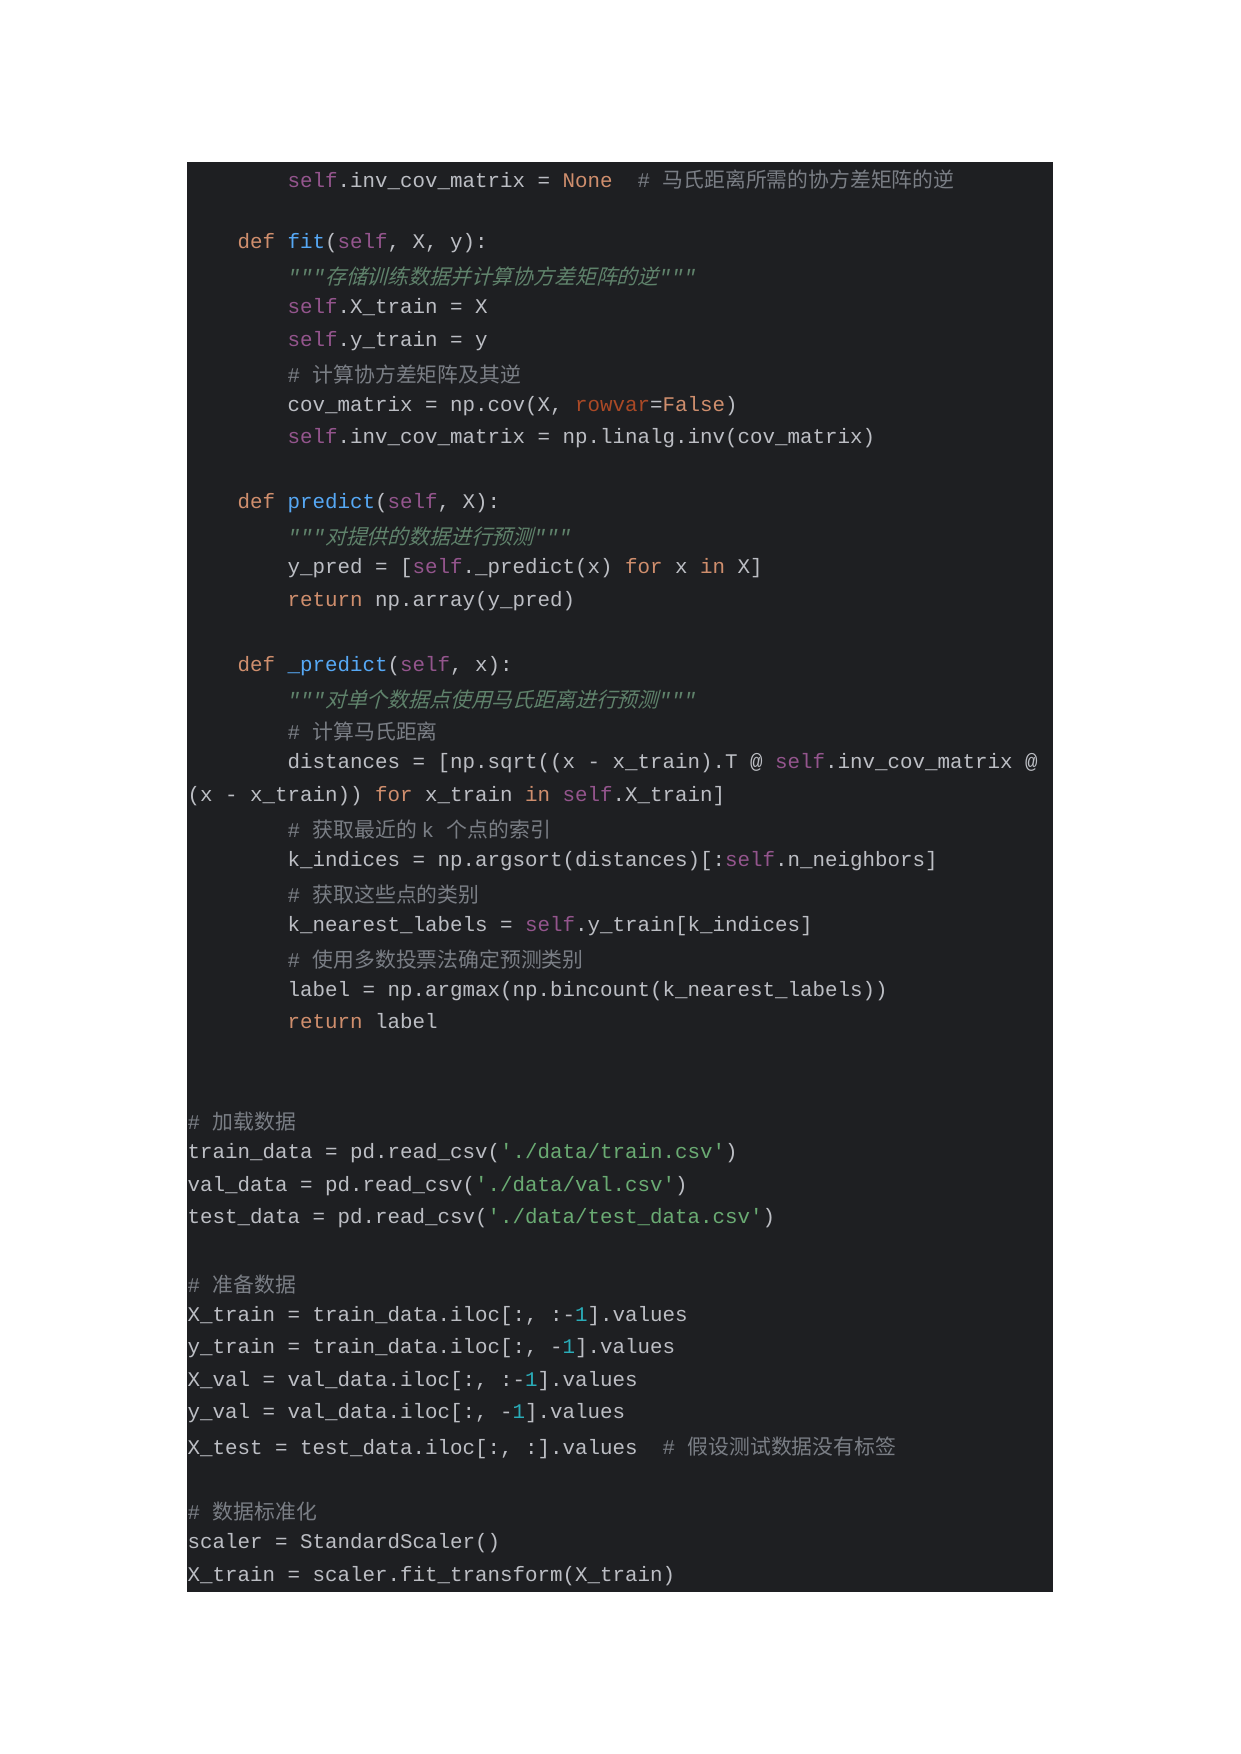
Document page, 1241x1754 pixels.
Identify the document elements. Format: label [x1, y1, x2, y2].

text [187, 162, 1053, 1592]
